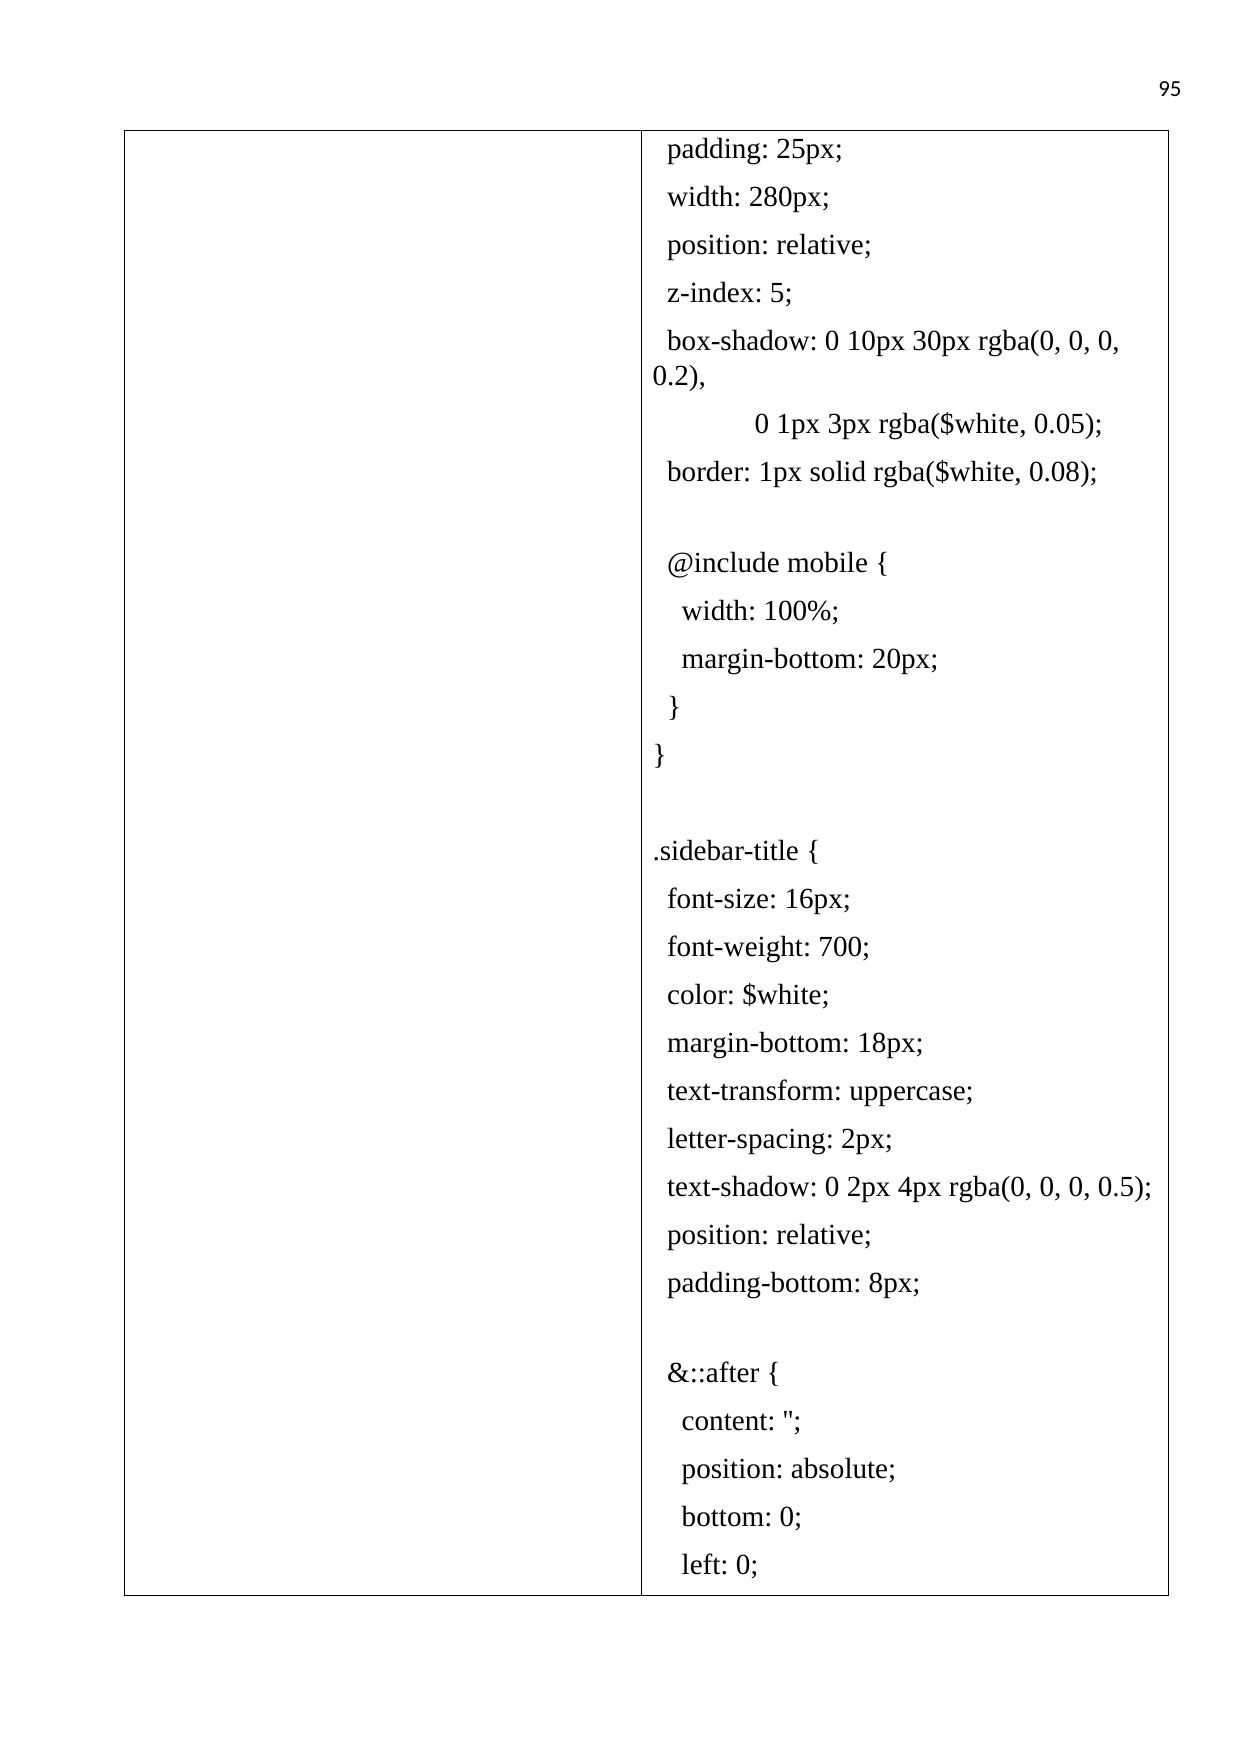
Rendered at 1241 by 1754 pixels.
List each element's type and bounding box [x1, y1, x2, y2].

table_header [642, 131, 1168, 1595]
table_header [125, 131, 641, 1595]
